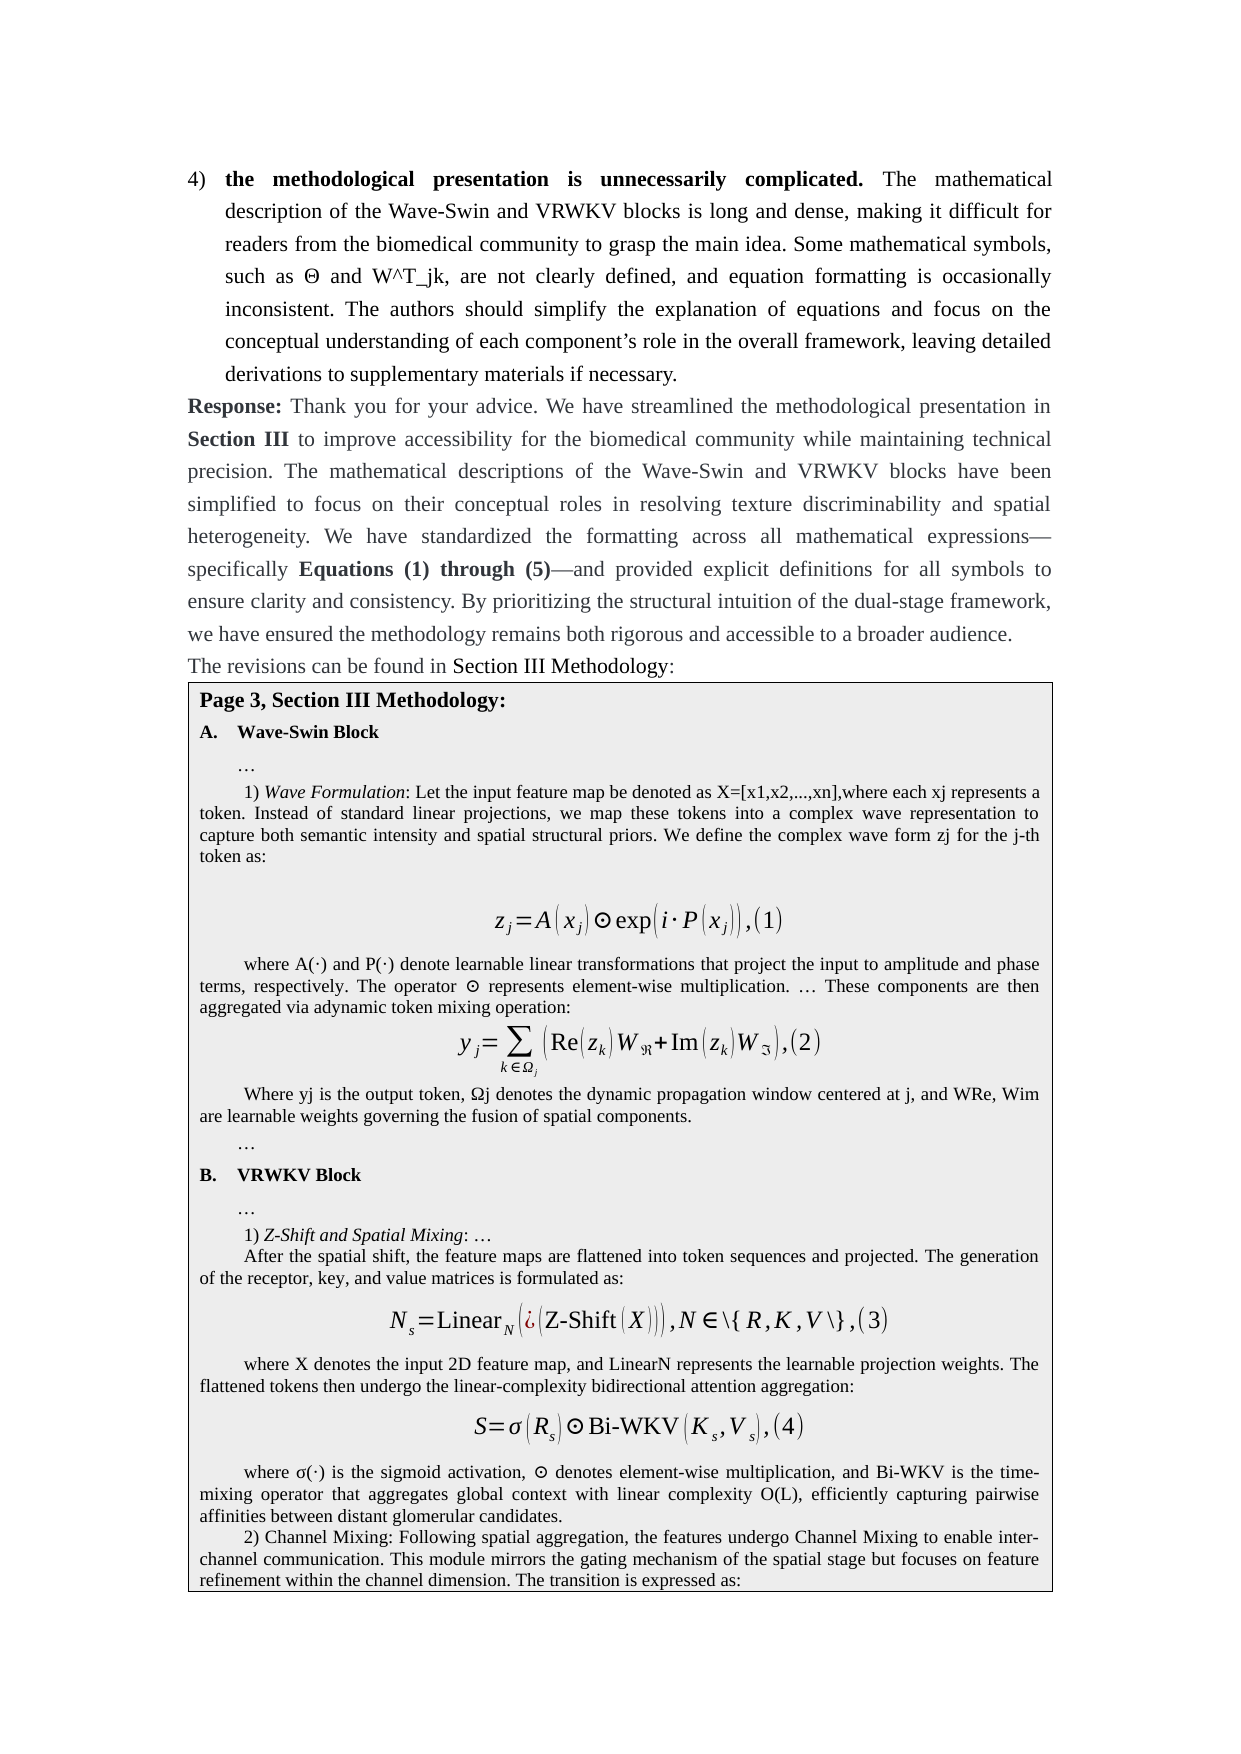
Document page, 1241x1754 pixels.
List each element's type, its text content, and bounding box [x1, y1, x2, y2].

list the methodological presentation is unnecessarily complicated. The mathematical description of the Wave-Swin and VRWKV blocks is long and dense, making it difficult for readers from the biomedical community to grasp the main idea. Some mathematical symbols, such as Θ and W^T_jk, are not clearly defined, and equation formatting is occasionally inconsistent. The authors should simplify the explanation of equations and focus on the conceptual understanding of each component’s role in the overall framework, leaving detailed derivations to supplementary materials if necessary. [187, 162, 1053, 389]
text The revisions can be found in Section III Methodology: [187, 649, 1053, 682]
text Response: Thank you for your advice. We have streamlined the methodological presentation in Section III to improve accessibility for the biomedical community while maintaining technical precision. The mathematical descriptions of the Wave-Swin and VRWKV blocks have been simplified to focus on their conceptual roles in resolving texture discriminability and spatial heterogeneity. We have standardized the formatting across all mathematical expressions—specifically Equations (1) through (5)—and provided explicit definitions for all symbols to ensure clarity and consistency. By prioritizing the structural intuition of the dual-stage framework, we have ensured the methodology remains both rigorous and accessible to a broader audience. [187, 389, 1053, 649]
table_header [189, 683, 1052, 1591]
